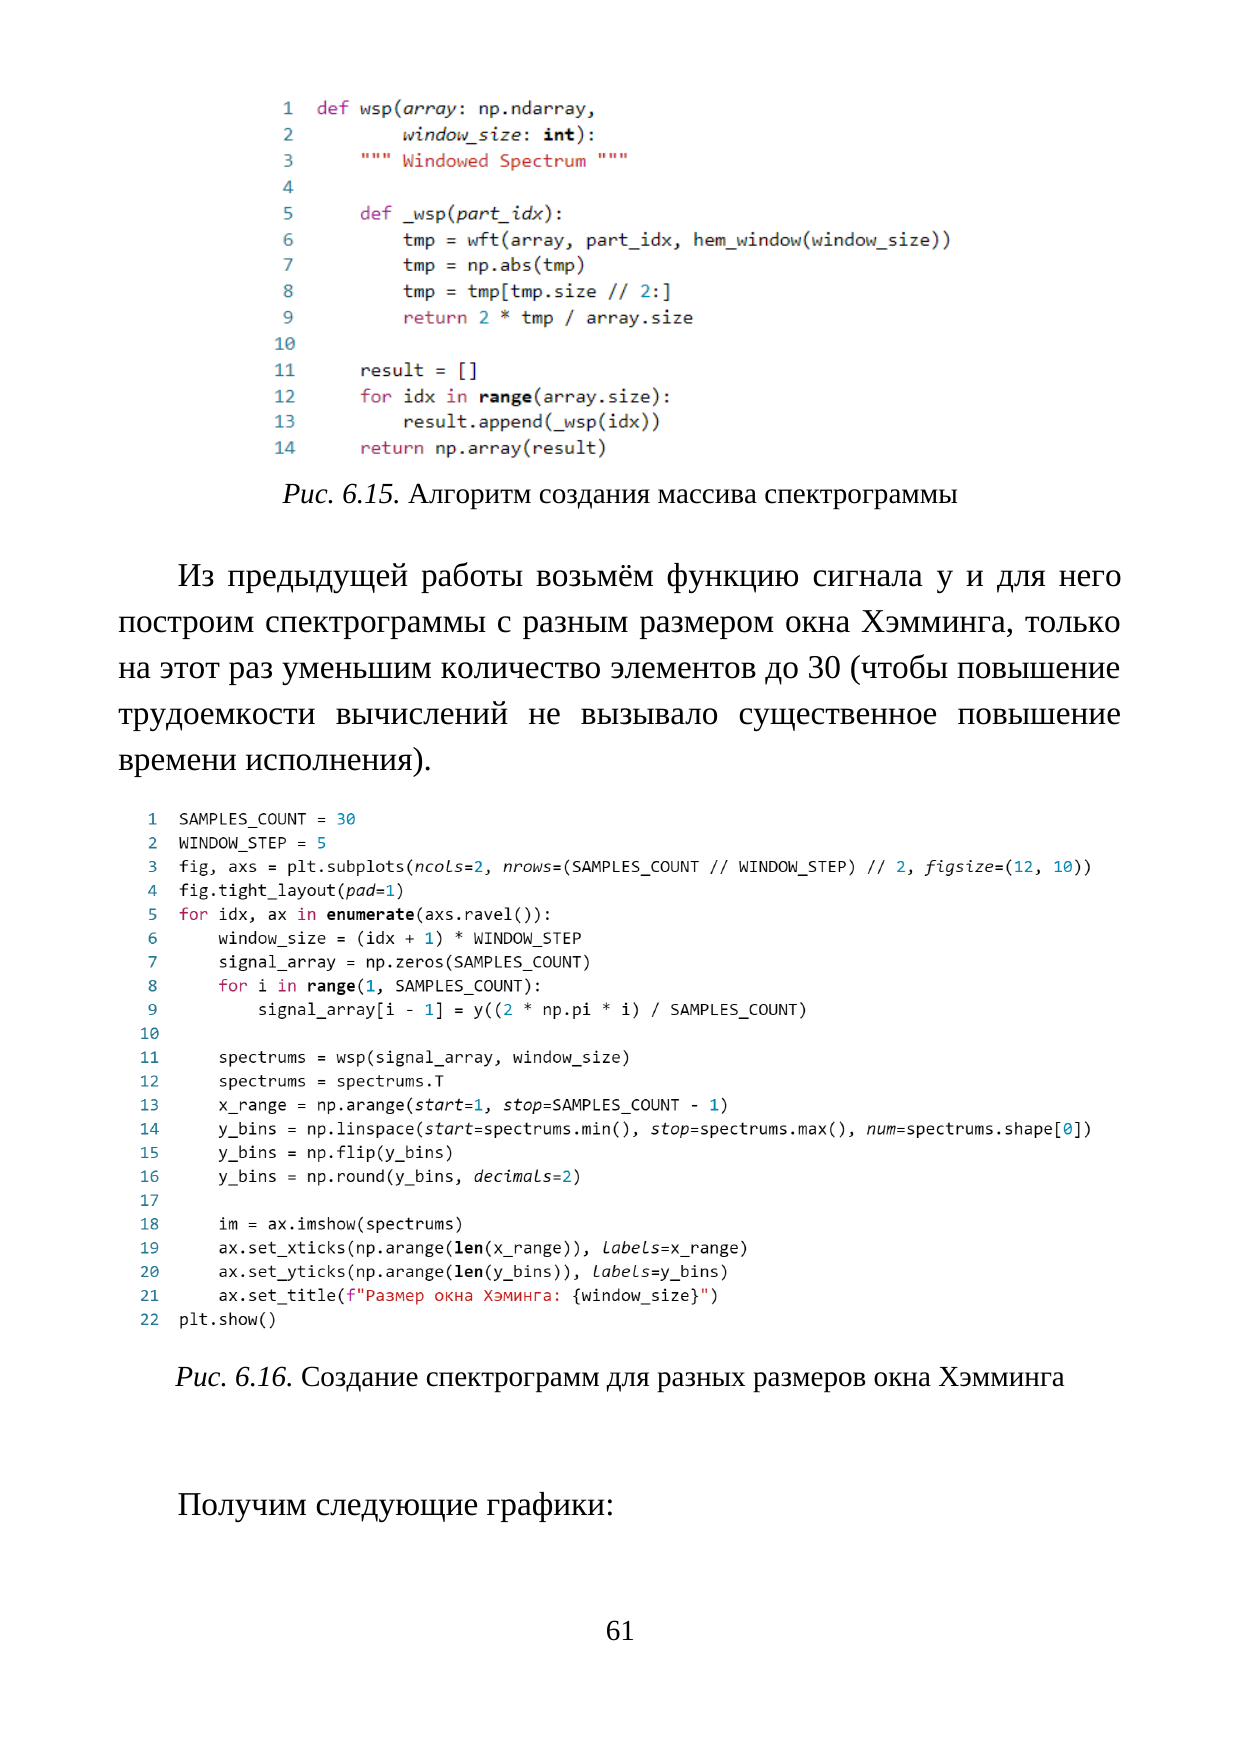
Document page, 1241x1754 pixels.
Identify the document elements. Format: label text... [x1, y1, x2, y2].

picture [118, 785, 1123, 1352]
text Из предыдущей работы возьмём функцию сигнала y и для него построим спектрограммы с разным размером окна Хэмминга, только на этот раз уменьшим количество элементов до 30 (чтобы повышение трудоемкости вычислений не вызывало существенное повышение времени исполнения). [118, 556, 1122, 778]
text Рис. 6.16. Создание спектрограмм для разных размеров окна Хэмминга [118, 1359, 1122, 1393]
picture [267, 88, 974, 469]
text Получим следующие графики: [118, 1485, 1122, 1523]
text Рис. 6.15. Алгоритм создания массива спектрограммы [118, 476, 1122, 510]
